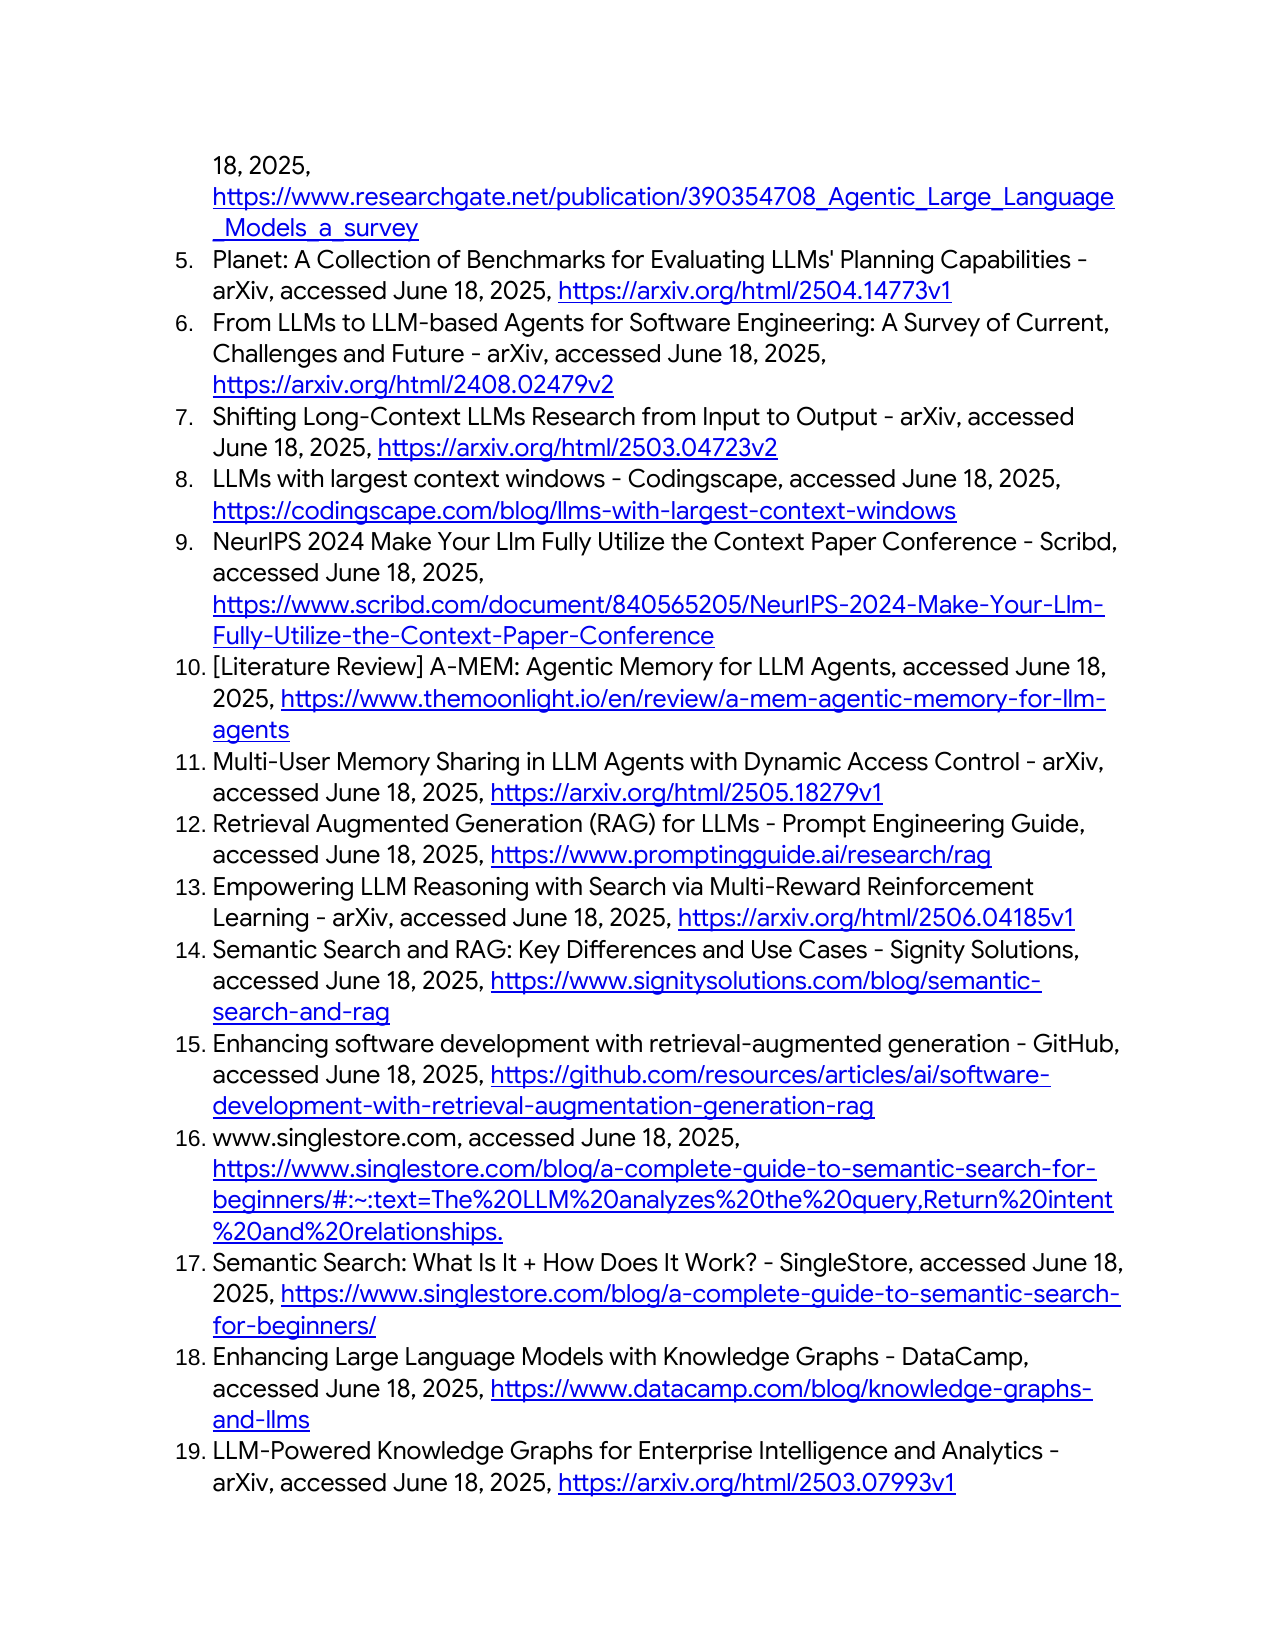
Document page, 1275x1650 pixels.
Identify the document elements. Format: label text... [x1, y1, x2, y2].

list Planet: A Collection of Benchmarks for Evaluating LLMs' Planning Capabilities - arXiv, accessed June 18, 2025, https://arxiv.org/html/2504.14773v1 [175, 244, 1125, 307]
list Semantic Search and RAG: Key Differences and Use Cases - Signity Solutions, accessed June 18, 2025, https://www.signitysolutions.com/blog/semantic-search-and-rag [175, 934, 1125, 1028]
list Enhancing Large Language Models with Knowledge Graphs - DataCamp, accessed June 18, 2025, https://www.datacamp.com/blog/knowledge-graphs-and-llms [175, 1341, 1125, 1436]
list Multi-User Memory Sharing in LLM Agents with Dynamic Access Control - arXiv, accessed June 18, 2025, https://arxiv.org/html/2505.18279v1 [175, 746, 1125, 808]
list LLMs with largest context windows - Codingscape, accessed June 18, 2025, https://codingscape.com/blog/llms-with-largest-context-windows [175, 463, 1125, 526]
list Empowering LLM Reasoning with Search via Multi-Reward Reinforcement Learning - arXiv, accessed June 18, 2025, https://arxiv.org/html/2506.04185v1 [175, 871, 1125, 934]
list Retrieval Augmented Generation (RAG) for LLMs - Prompt Engineering Guide, accessed June 18, 2025, https://www.promptingguide.ai/research/rag [175, 808, 1125, 871]
list From LLMs to LLM-based Agents for Software Engineering: A Survey of Current, Challenges and Future - arXiv, accessed June 18, 2025, https://arxiv.org/html/2408.02479v2 [175, 307, 1125, 401]
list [175, 150, 1125, 244]
list Shifting Long-Context LLMs Research from Input to Output - arXiv, accessed June 18, 2025, https://arxiv.org/html/2503.04723v2 [175, 401, 1125, 463]
list Semantic Search: What Is It + How Does It Work? - SingleStore, accessed June 18, 2025, https://www.singlestore.com/blog/a-complete-guide-to-semantic-search-for-beginners/ [175, 1247, 1125, 1341]
list www.singlestore.com, accessed June 18, 2025, https://www.singlestore.com/blog/a-complete-guide-to-semantic-search-for-beginners/#:~:text=The%20LLM%20analyzes%20the%20query,Return%20intent%20and%20relationships. [175, 1122, 1125, 1247]
list LLM-Powered Knowledge Graphs for Enterprise Intelligence and Analytics - arXiv, accessed June 18, 2025, https://arxiv.org/html/2503.07993v1 [175, 1436, 1125, 1498]
list NeurIPS 2024 Make Your Llm Fully Utilize the Context Paper Conference - Scribd, accessed June 18, 2025, https://www.scribd.com/document/840565205/NeurIPS-2024-Make-Your-Llm-Fully-Utilize-the-Context-Paper-Conference [175, 526, 1125, 652]
list [Literature Review] A-MEM: Agentic Memory for LLM Agents, accessed June 18, 2025, https://www.themoonlight.io/en/review/a-mem-agentic-memory-for-llm-agents [175, 652, 1125, 746]
list Enhancing software development with retrieval-augmented generation - GitHub, accessed June 18, 2025, https://github.com/resources/articles/ai/software-development-with-retrieval-augmentation-generation-rag [175, 1028, 1125, 1122]
